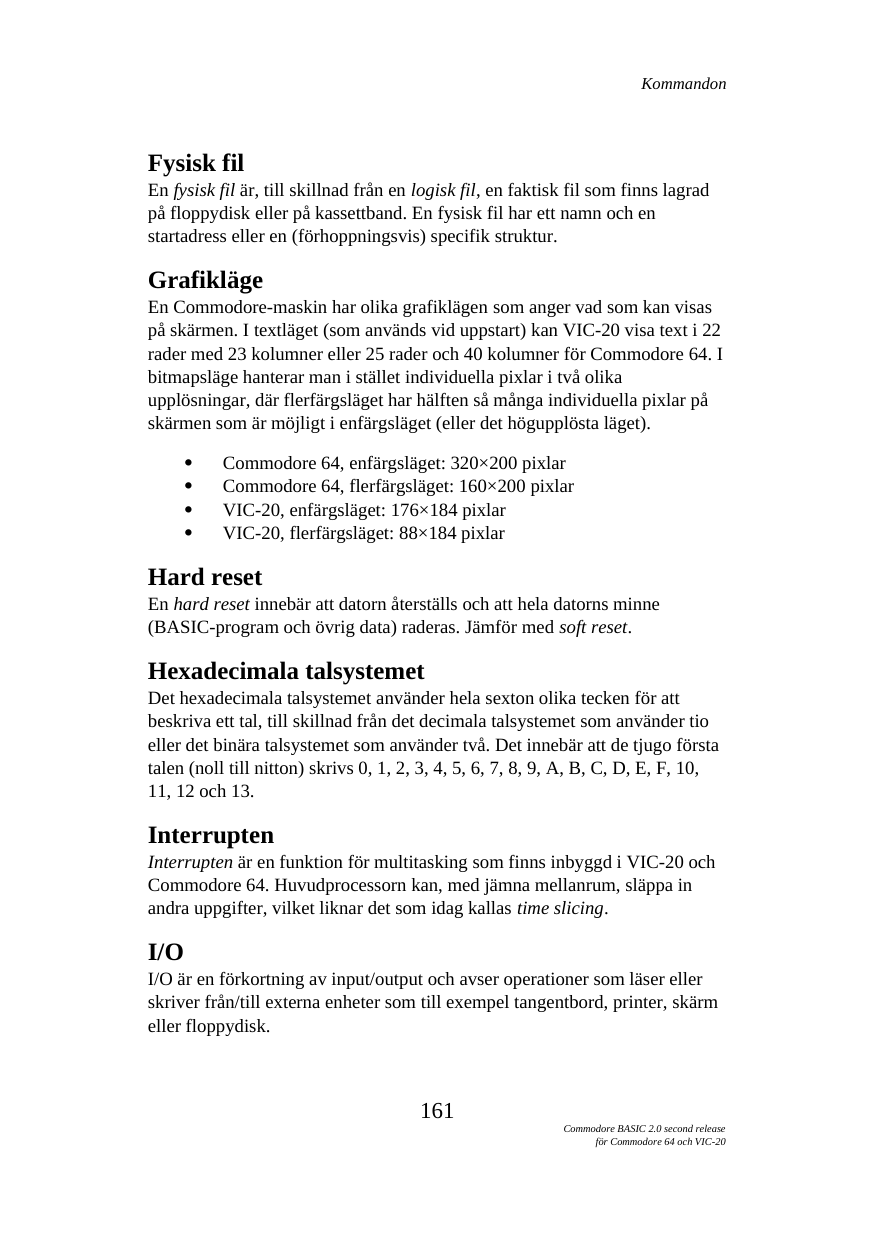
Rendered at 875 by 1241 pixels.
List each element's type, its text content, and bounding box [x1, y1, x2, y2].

text Interrupten är en funktion för multitasking som finns inbyggd i VIC-20 och Commodore 64. Huvudprocessorn kan, med jämna mellanrum, släppa in andra uppgifter, vilket liknar det som idag kallas time slicing. [148, 851, 726, 919]
subtitle I/O [148, 937, 726, 966]
text En Commodore-maskin har olika grafiklägen som anger vad som kan visas på skärmen. I textläget (som används vid uppstart) kan VIC-20 visa text i 22 rader med 23 kolumner eller 25 rader och 40 kolumner för Commodore 64. I bitmapsläge hanterar man i stället individuella pixlar i två olika upplösningar, där flerfärgsläget har hälften så många individuella pixlar på skärmen som är möjligt i enfärgsläget (eller det högupplösta läget). [148, 296, 726, 434]
text I/O är en förkortning av input/output och avser operationer som läser eller skriver från/till externa enheter som till exempel tangentbord, printer, skärm eller floppydisk. [148, 968, 726, 1036]
list VIC-20, flerfärgsläget: 88×184 pixlar [185, 522, 726, 543]
subtitle Fysisk fil [148, 148, 726, 176]
subtitle Hexadecimala talsystemet [148, 656, 726, 685]
list Commodore 64, enfärgsläget: 320×200 pixlar [185, 452, 726, 474]
list Commodore 64, flerfärgsläget: 160×200 pixlar [185, 475, 726, 497]
text En hard reset innebär att datorn återställs och att hela datorns minne (BASIC-program och övrig data) raderas. Jämför med soft reset. [148, 593, 726, 638]
subtitle Interrupten [148, 820, 726, 848]
list VIC-20, enfärgsläget: 176×184 pixlar [185, 499, 726, 520]
subtitle Grafikläge [148, 265, 726, 294]
text En fysisk fil är, till skillnad från en logisk fil, en faktisk fil som finns lagrad på floppydisk eller på kassettband. En fysisk fil har ett namn och en startadress eller en (förhoppningsvis) specifik struktur. [148, 179, 726, 247]
subtitle Hard reset [148, 562, 726, 591]
text Det hexadecimala talsystemet använder hela sexton olika tecken för att beskriva ett tal, till skillnad från det decimala talsystemet som använder tio eller det binära talsystemet som använder två. Det innebär att de tjugo första talen (noll till nitton) skrivs 0, 1, 2, 3, 4, 5, 6, 7, 8, 9, A, B, C, D, E, F, 10, 11, 12 och 13. [148, 687, 726, 801]
